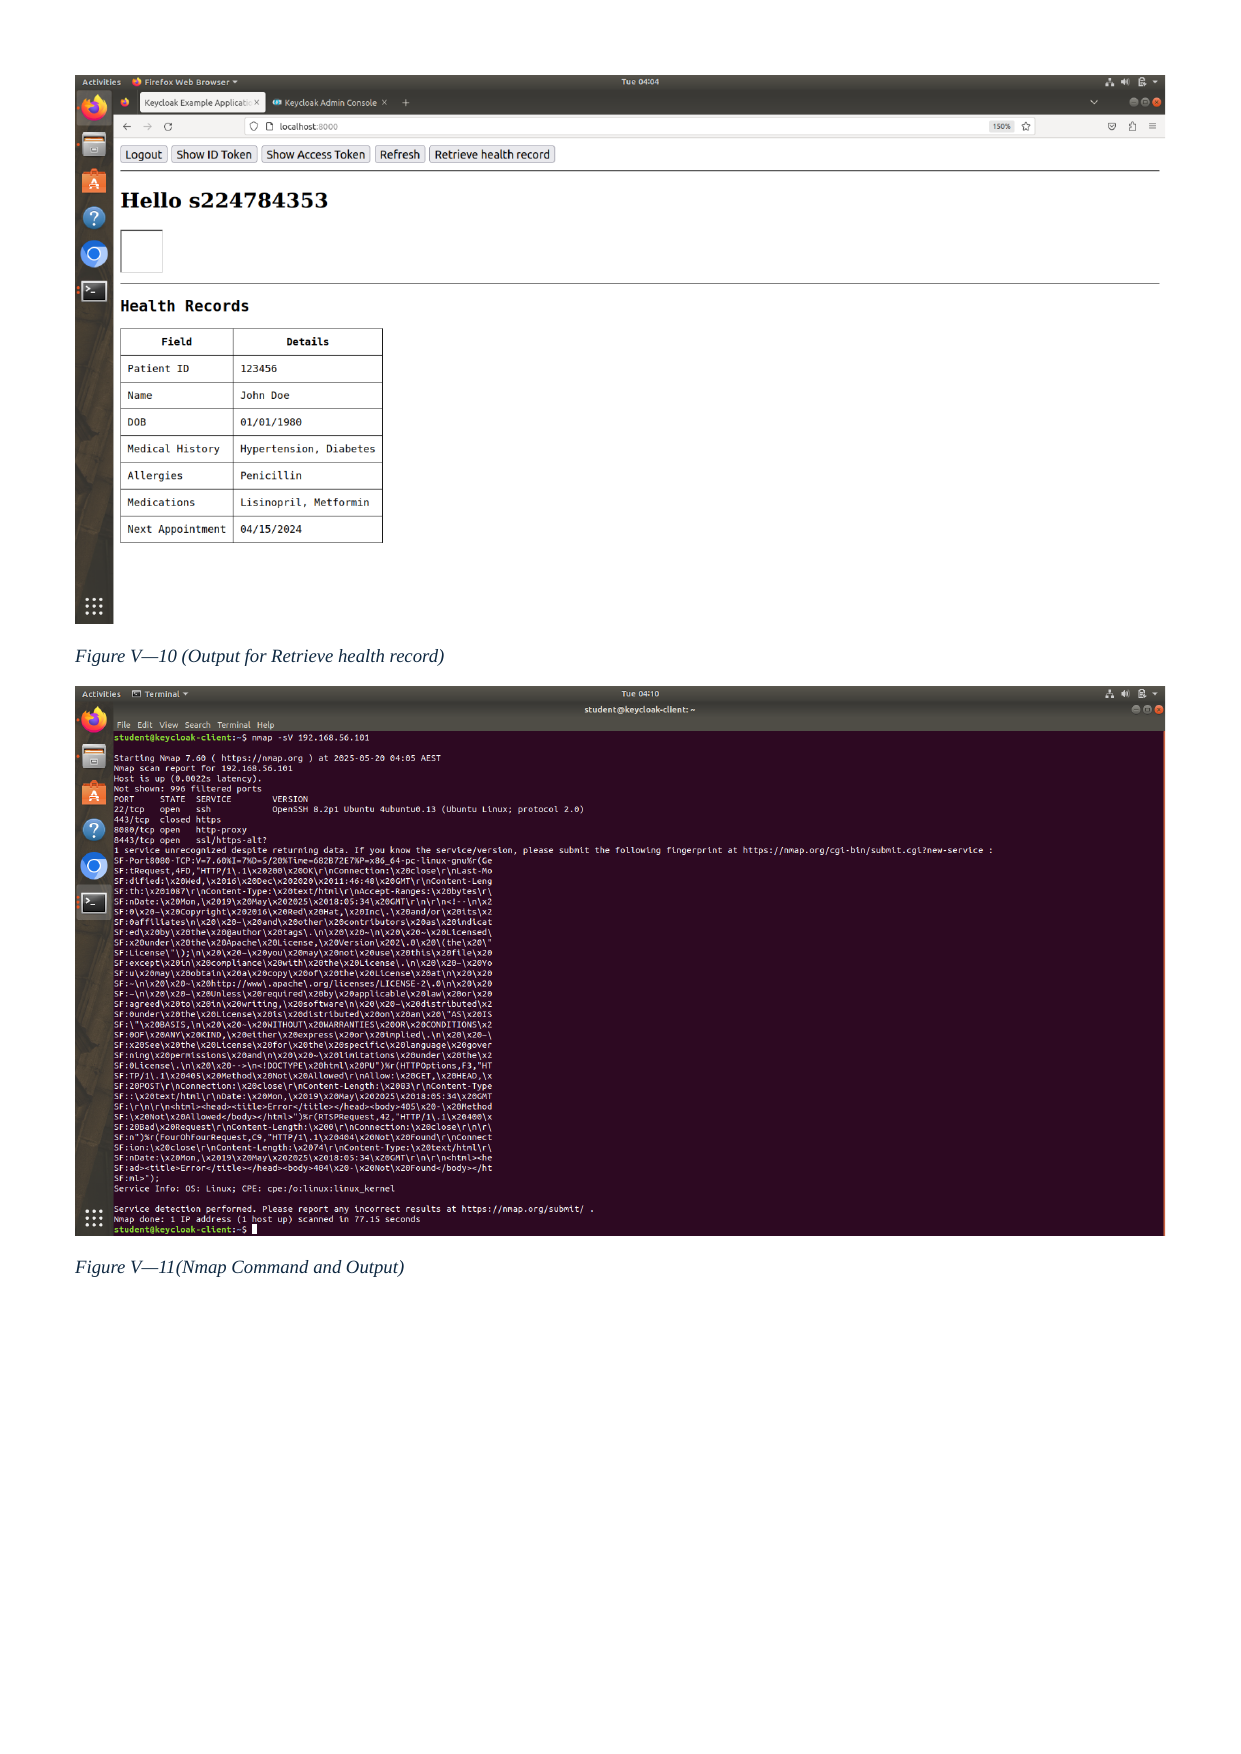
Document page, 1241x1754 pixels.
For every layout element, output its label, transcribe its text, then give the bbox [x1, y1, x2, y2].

text Figure V—10 (Output for Retrieve health record) [75, 644, 1165, 666]
picture [75, 75, 1166, 624]
text Figure V—11(Nmap Command and Output) [75, 1256, 1165, 1278]
picture [75, 686, 1166, 1236]
